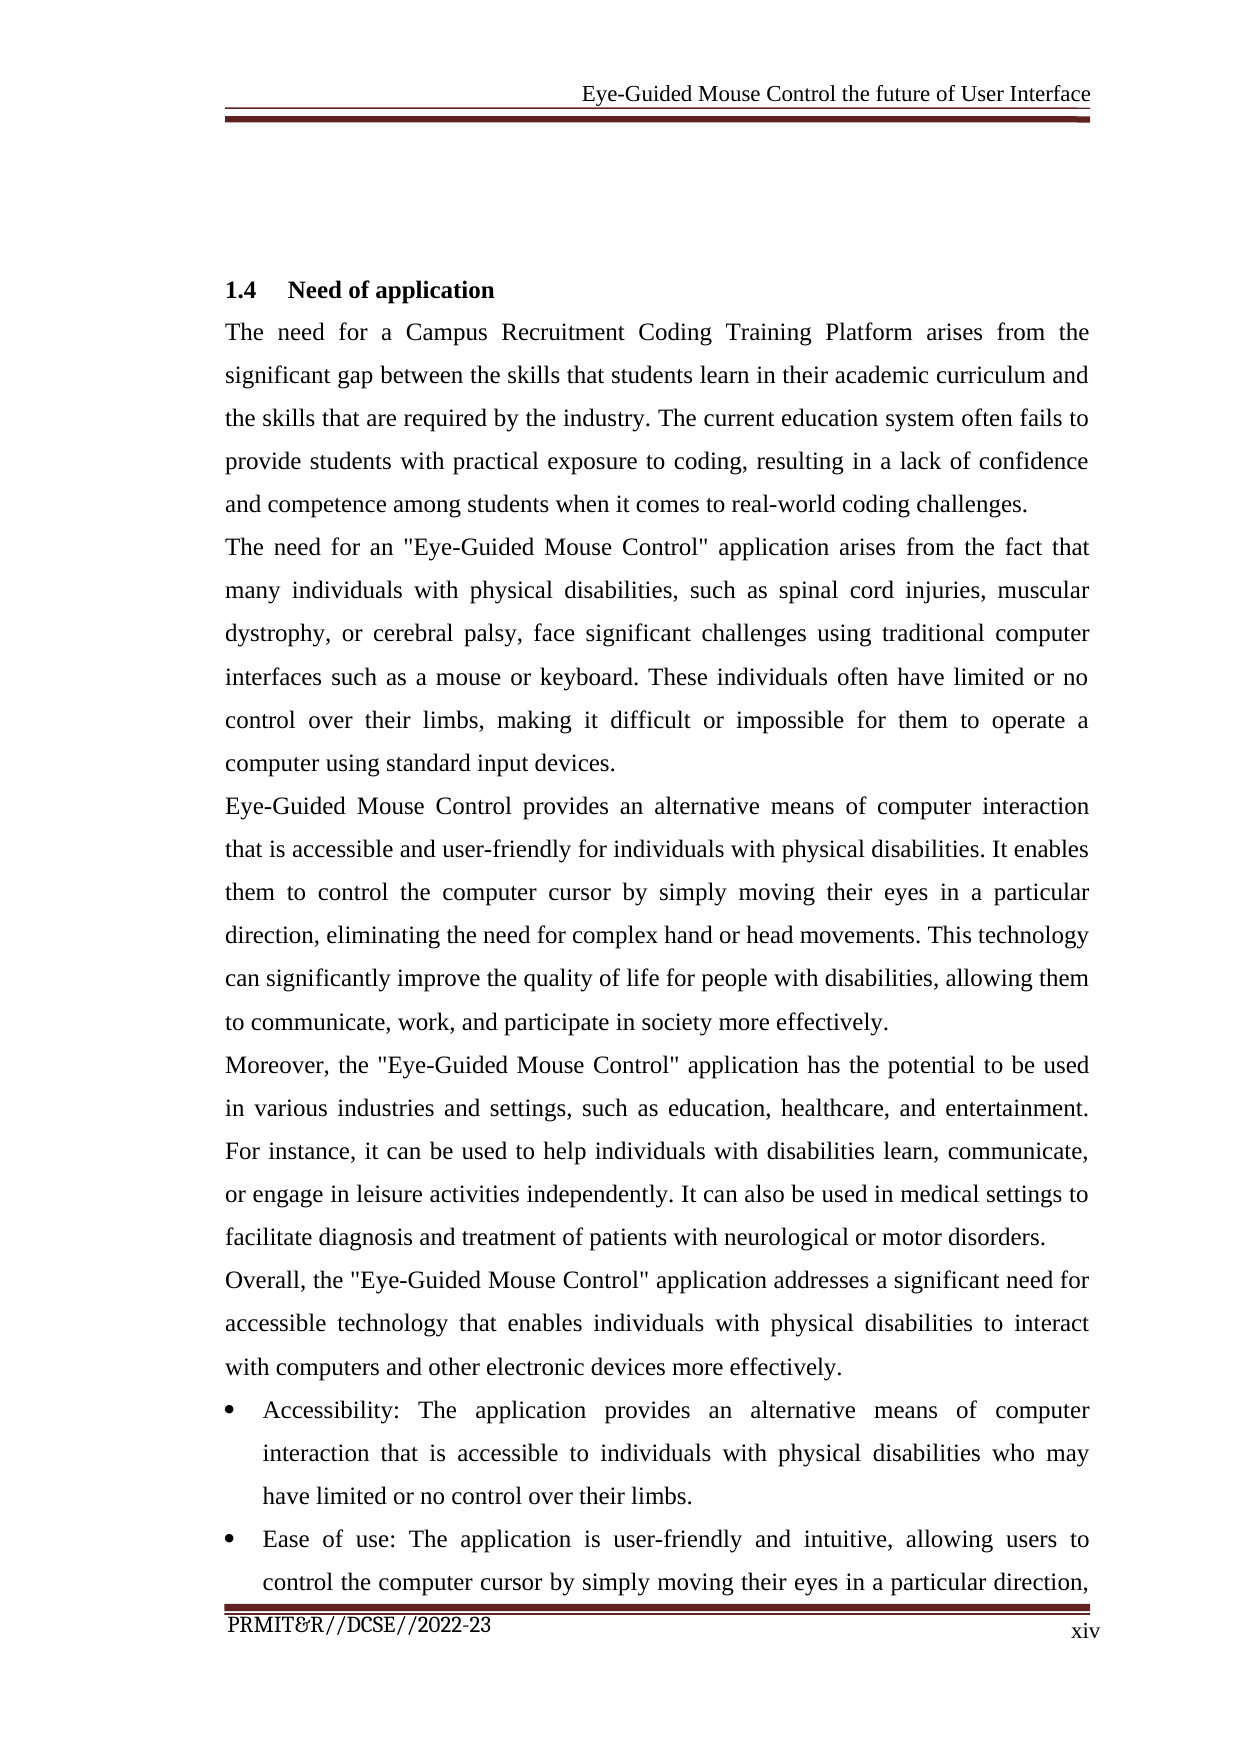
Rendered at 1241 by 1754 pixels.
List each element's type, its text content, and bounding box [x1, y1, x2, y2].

text Overall, the "Eye-Guided Mouse Control" application addresses a significant need for accessible technology that enables individuals with physical disabilities to interact with computers and other electronic devices more effectively. [225, 1265, 1090, 1380]
text The need for an "Eye-Guided Mouse Control" application arises from the fact that many individuals with physical disabilities, such as spinal cord injuries, muscular dystrophy, or cerebral palsy, face significant challenges using traditional computer interfaces such as a mouse or keyboard. These individuals often have limited or no control over their limbs, making it difficult or impossible for them to operate a computer using standard input devices. [225, 532, 1090, 777]
text The need for a Campus Recruitment Coding Training Platform arises from the significant gap between the skills that students learn in their academic curriculum and the skills that are required by the industry. The current education system often fails to provide students with practical exposure to coding, resulting in a lack of confidence and competence among students when it comes to real-world coding challenges. [225, 317, 1090, 518]
list Accessibility: The application provides an alternative means of computer interaction that is accessible to individuals with physical disabilities who may have limited or no control over their limbs. [225, 1395, 1090, 1510]
subtitle Need of application [225, 275, 1090, 304]
text Moreover, the "Eye-Guided Mouse Control" application has the potential to be used in various industries and settings, such as education, healthcare, and entertainment. For instance, it can be used to help individuals with disabilities learn, communicate, or engage in leisure activities independently. It can also be used in medical settings to facilitate diagnosis and treatment of patients with neurological or motor disorders. [225, 1050, 1090, 1251]
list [225, 1524, 1090, 1596]
text Eye-Guided Mouse Control provides an alternative means of computer interaction that is accessible and user-friendly for individuals with physical disabilities. It enables them to control the computer cursor by simply moving their eyes in a particular direction, eliminating the need for complex hand or head movements. This technology can significantly improve the quality of life for people with disabilities, allowing them to communicate, work, and participate in society more effectively. [225, 791, 1090, 1035]
